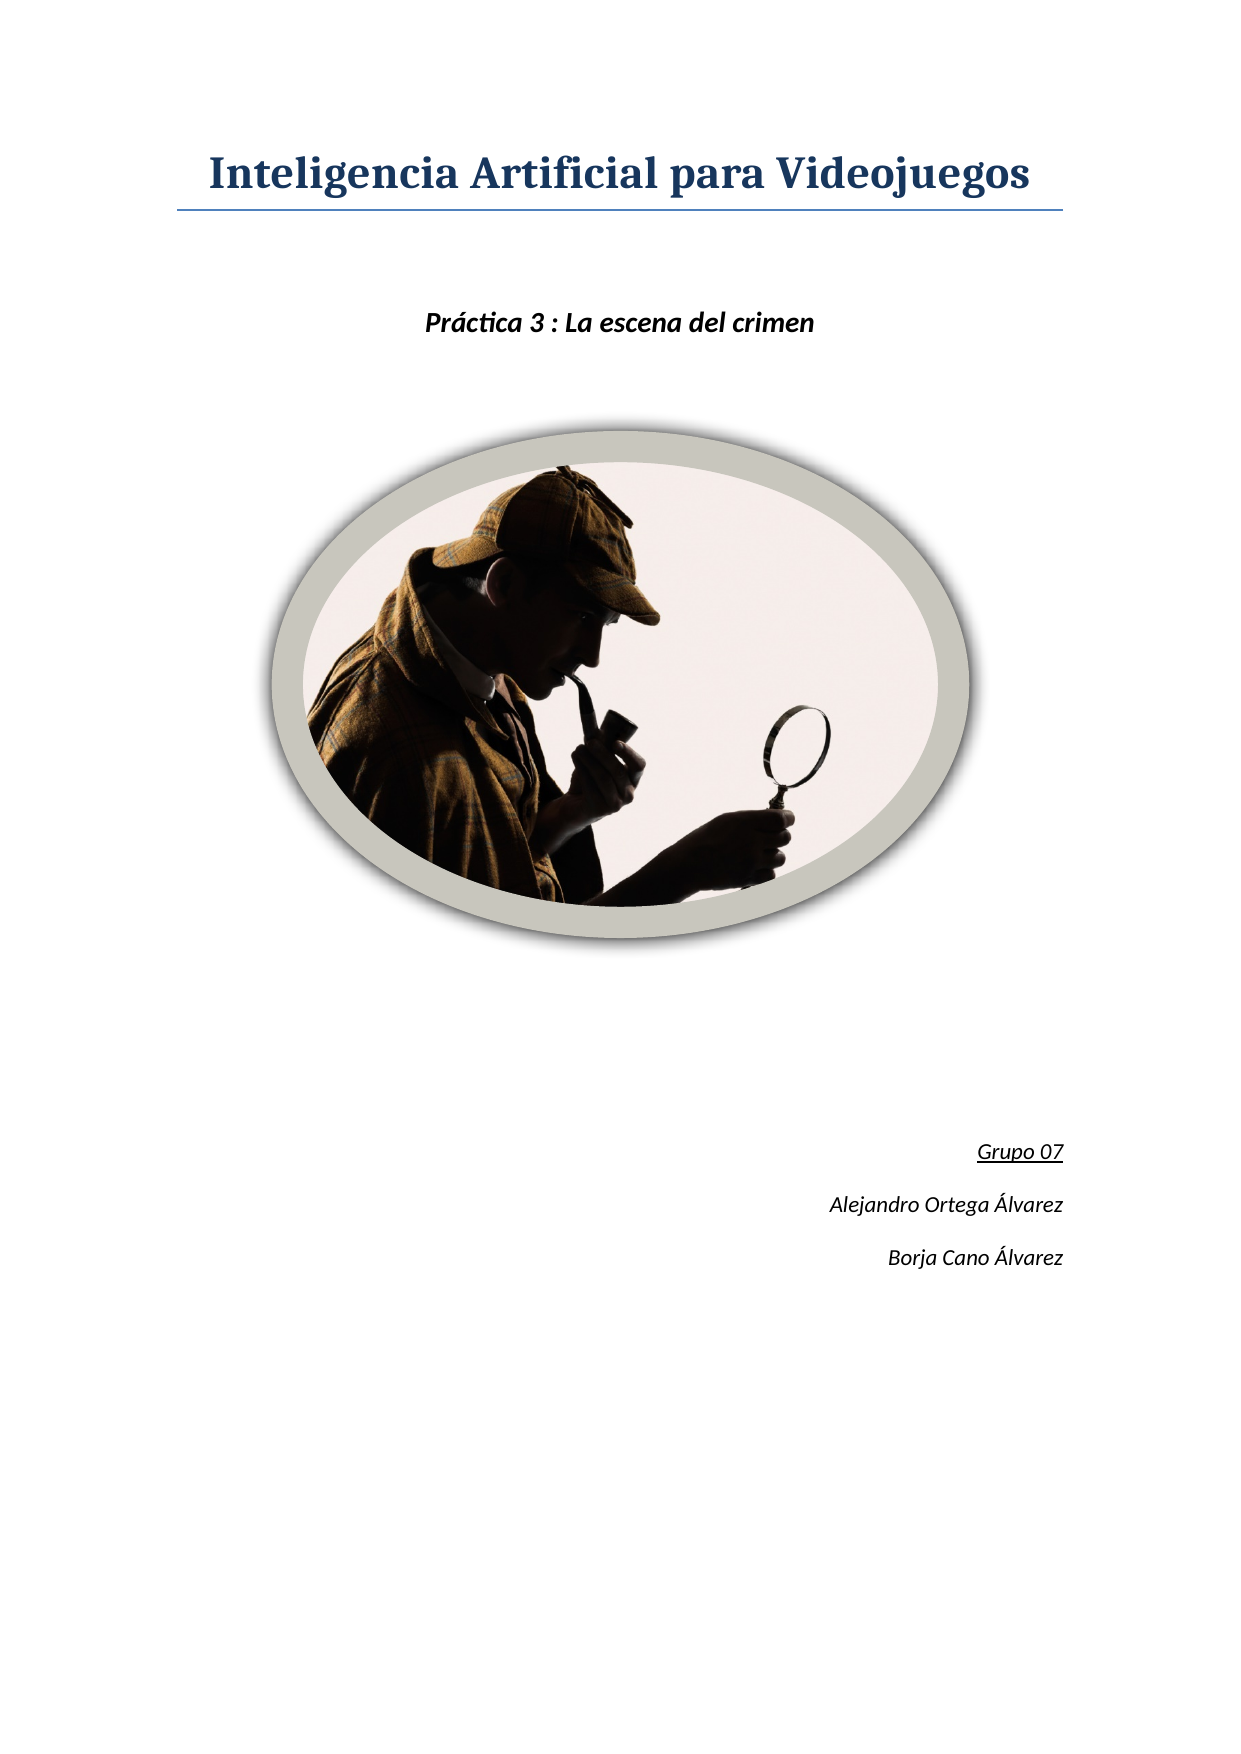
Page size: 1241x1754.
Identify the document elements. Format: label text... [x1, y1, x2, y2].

text Grupo 07 [177, 1137, 1063, 1165]
picture [303, 463, 938, 906]
text Alejandro Ortega Álvarez [177, 1190, 1063, 1218]
text Borja Cano Álvarez [177, 1243, 1063, 1271]
title Inteligencia Artificial para Videojuegos [177, 148, 1063, 209]
text Práctica 3 : La escena del crimen [177, 304, 1063, 339]
